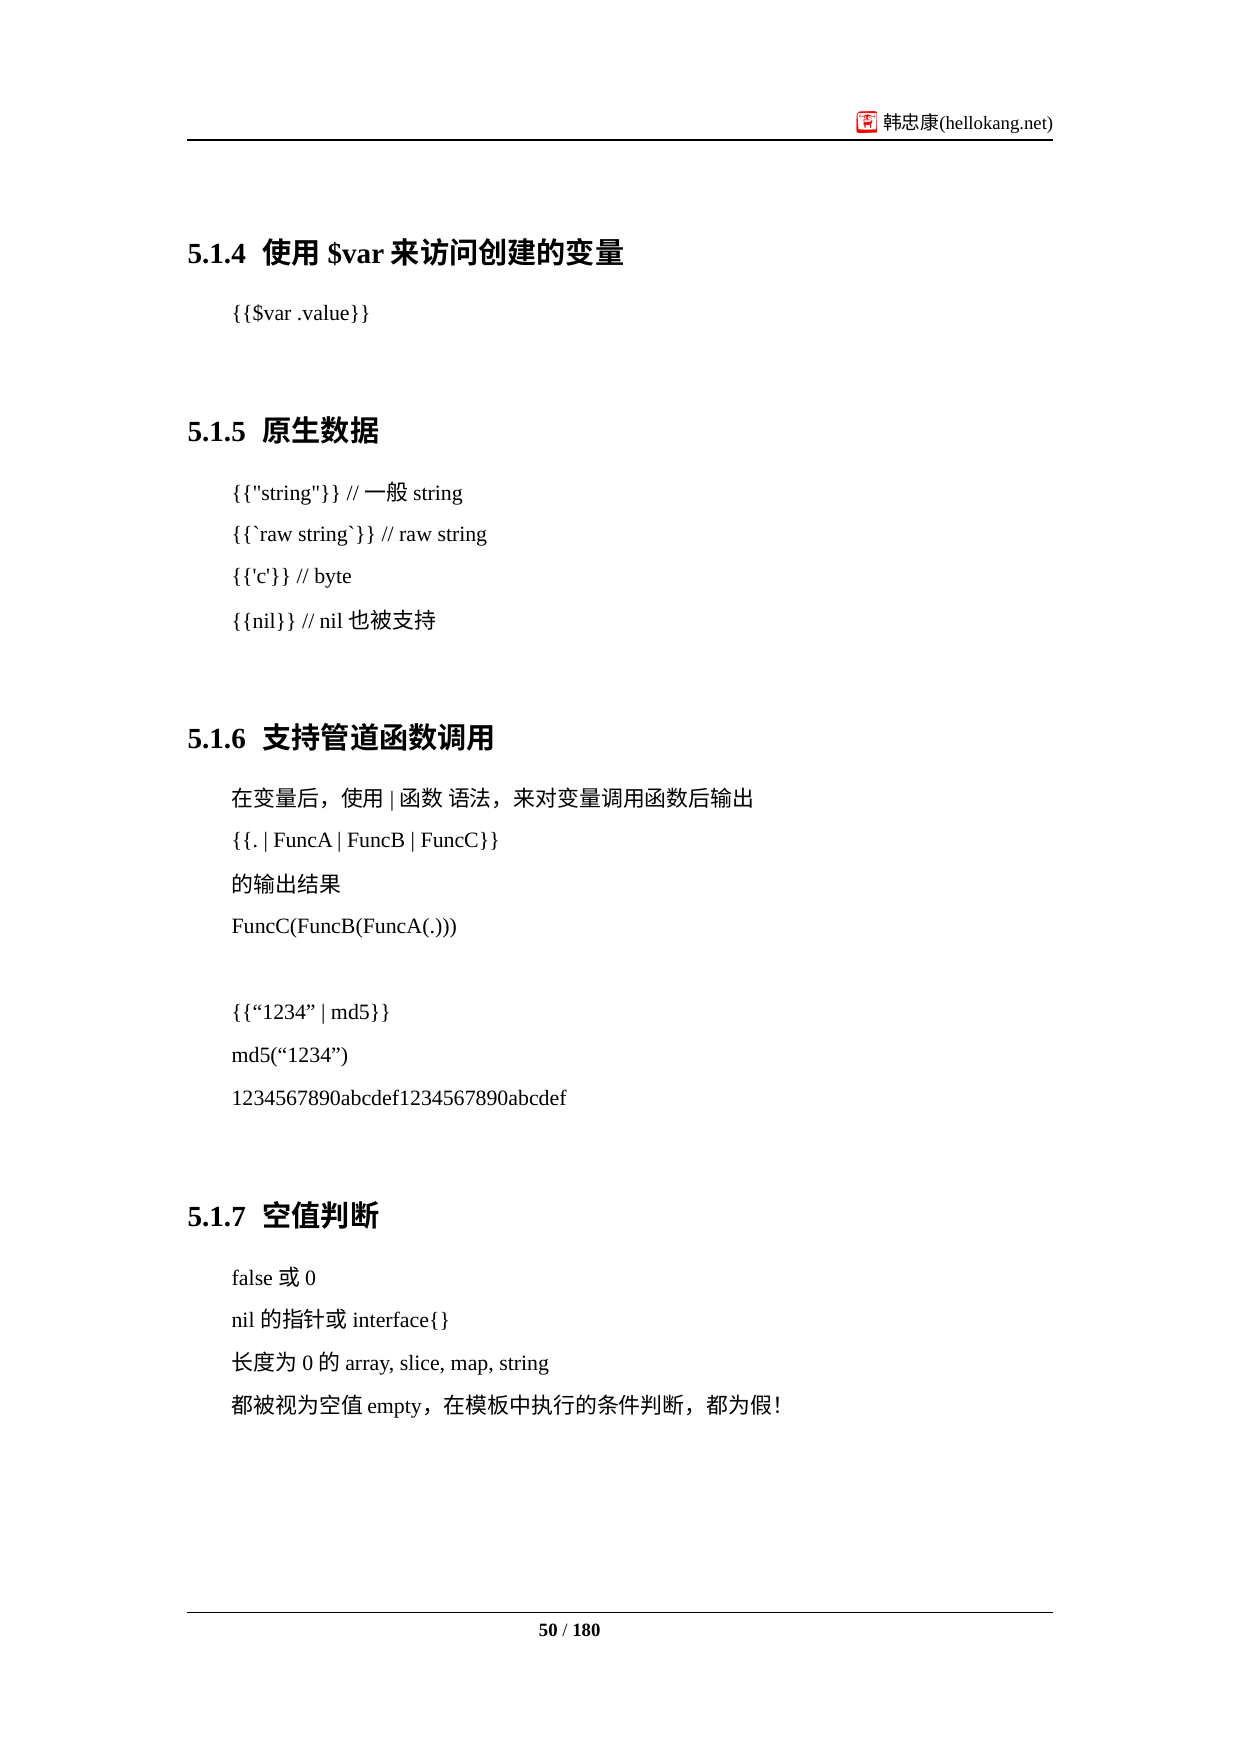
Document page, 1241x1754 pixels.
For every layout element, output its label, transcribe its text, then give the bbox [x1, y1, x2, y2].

text 1234567890abcdef1234567890abcdef [187, 1081, 1053, 1114]
text 都被视为空值empty，在模板中执行的条件判断，都为假！ [187, 1388, 1053, 1420]
subtitle 使用 $var 来访问创建的变量 [187, 219, 1053, 284]
picture [856, 111, 878, 133]
text FuncC(FuncB(FuncA(.))) [187, 909, 1053, 942]
text md5(“1234”) [187, 1038, 1053, 1071]
text {{$var .value}} [187, 296, 1053, 329]
text nil 的指针或 interface{} [187, 1302, 1053, 1334]
text false 或 0 [187, 1259, 1053, 1292]
text 的输出结果 [187, 867, 1053, 899]
text {{“1234” | md5}} [187, 995, 1053, 1028]
text {{`raw string`}} // raw string [187, 517, 1053, 549]
subtitle 原生数据 [187, 397, 1053, 462]
text 长度为 0 的 array, slice, map, string [187, 1345, 1053, 1377]
text 在变量后，使用 | 函数 语法，来对变量调用函数后输出 [187, 781, 1053, 813]
text {{"string"}} // 一般 string [187, 474, 1053, 507]
text {{. | FuncA | FuncB | FuncC}} [187, 824, 1053, 856]
subtitle 空值判断 [187, 1182, 1053, 1247]
text {{'c'}} // byte [187, 560, 1053, 592]
text {{nil}} // nil 也被支持 [187, 603, 1053, 635]
subtitle 支持管道函数调用 [187, 703, 1053, 768]
